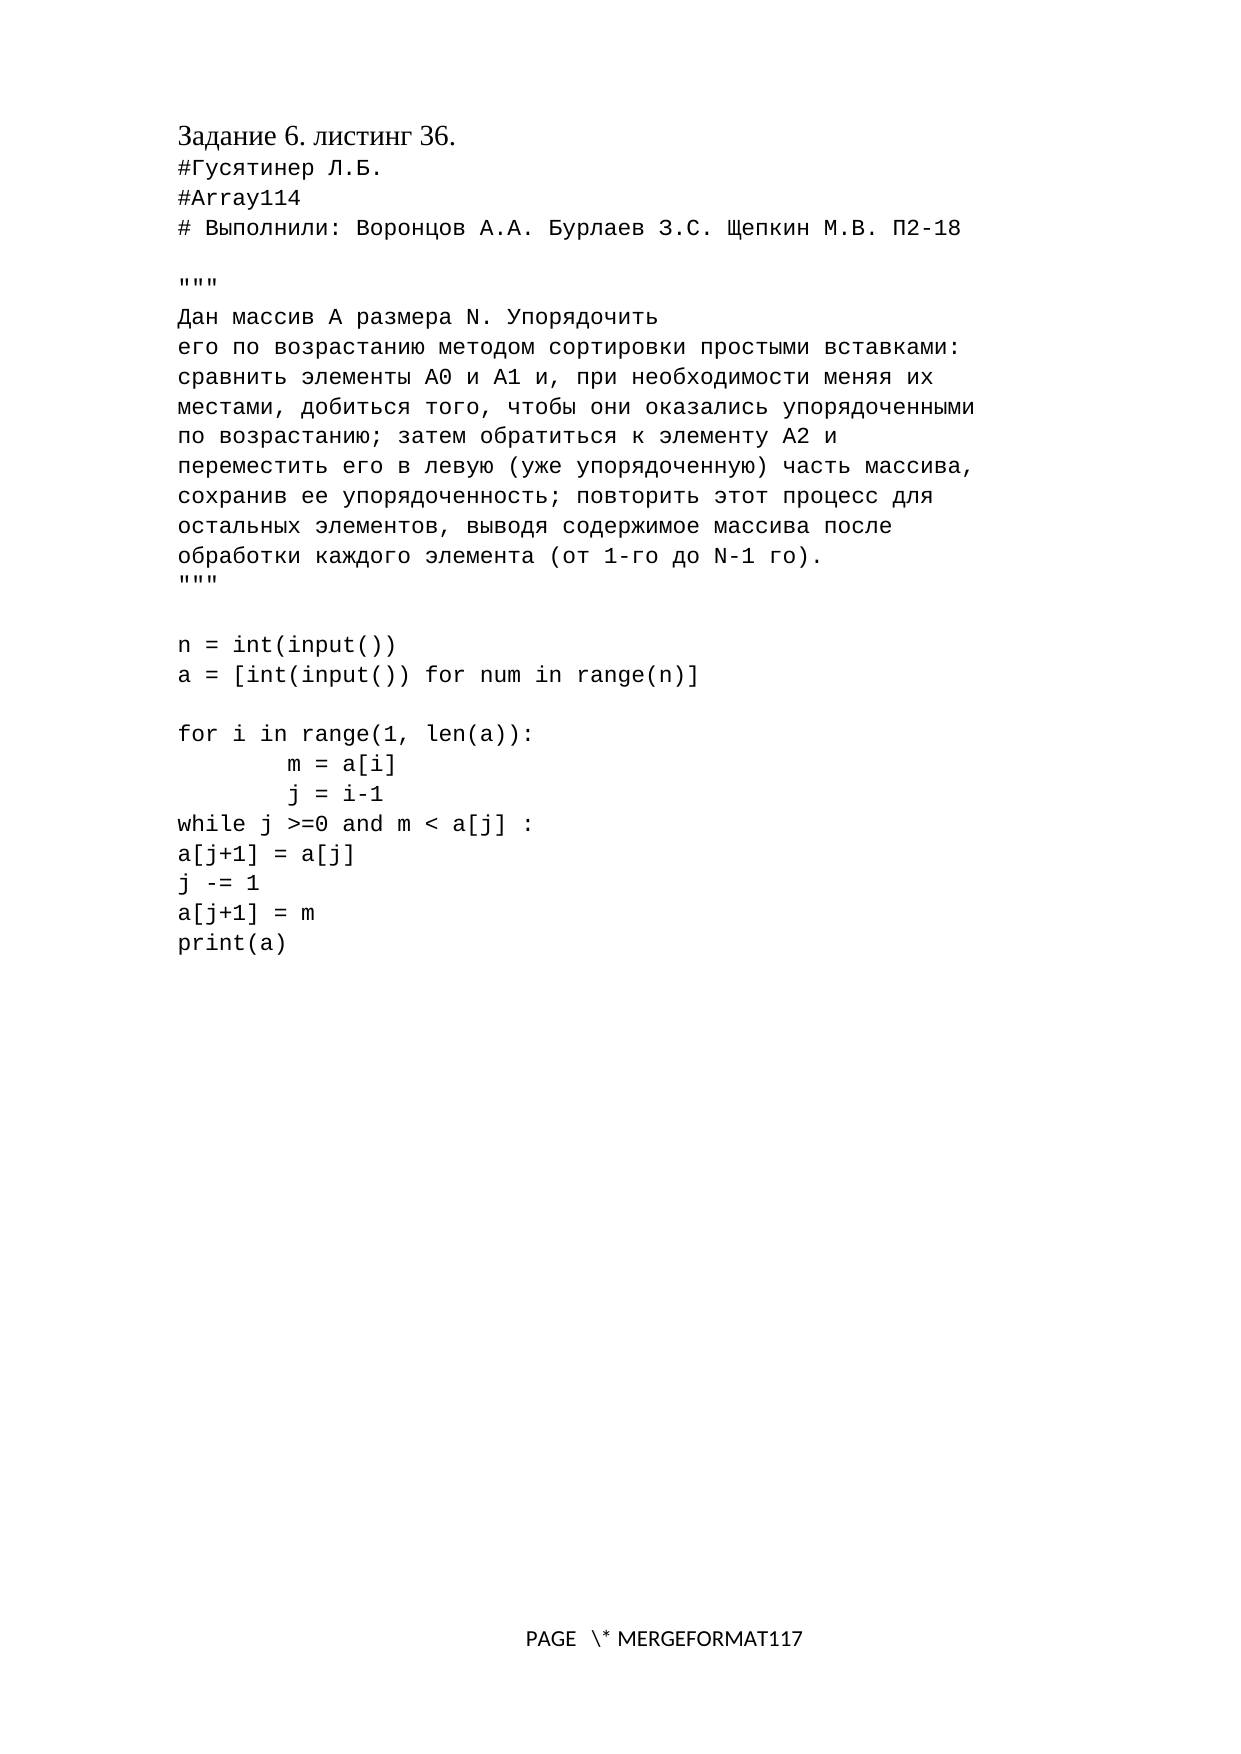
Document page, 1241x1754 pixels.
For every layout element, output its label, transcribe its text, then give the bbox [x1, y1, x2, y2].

text print(a) [177, 931, 1152, 957]
text n = int(input()) [177, 633, 1152, 659]
text по возрастанию; затем обратиться к элементу A2 и [177, 425, 1152, 451]
text Задание 6. листинг 36. [177, 118, 1152, 152]
text местами, добиться того, чтобы они оказались упорядоченными [177, 395, 1152, 421]
text j = i-1 [177, 782, 1152, 808]
text """ [177, 276, 1152, 302]
text """ [177, 574, 1152, 600]
text # Выполнили: Воронцов А.А. Бурлаев З.С. Щепкин М.В. П2-18 [177, 216, 1152, 242]
text его по возрастанию методом сортировки простыми вставками: [177, 335, 1152, 361]
text #Array114 [177, 186, 1152, 212]
text сохранив ее упорядоченность; повторить этот процесс для [177, 484, 1152, 510]
text while j >=0 and m < a[j] : [177, 812, 1152, 838]
text сравнить элементы A0 и A1 и, при необходимости меняя их [177, 365, 1152, 391]
text #Гусятинер Л.Б. [177, 157, 1152, 183]
text Дан массив A размера N. Упорядочить [177, 306, 1152, 332]
text m = a[i] [177, 752, 1152, 778]
text j -= 1 [177, 872, 1152, 898]
text for i in range(1, len(a)): [177, 723, 1152, 749]
text a = [int(input()) for num in range(n)] [177, 663, 1152, 689]
text остальных элементов, выводя содержимое массива после [177, 514, 1152, 540]
text a[j+1] = a[j] [177, 842, 1152, 868]
text обработки каждого элемента (от 1-го до N-1 го). [177, 544, 1152, 570]
text переместить его в левую (уже упорядоченную) часть массива, [177, 454, 1152, 481]
text a[j+1] = m [177, 901, 1152, 927]
